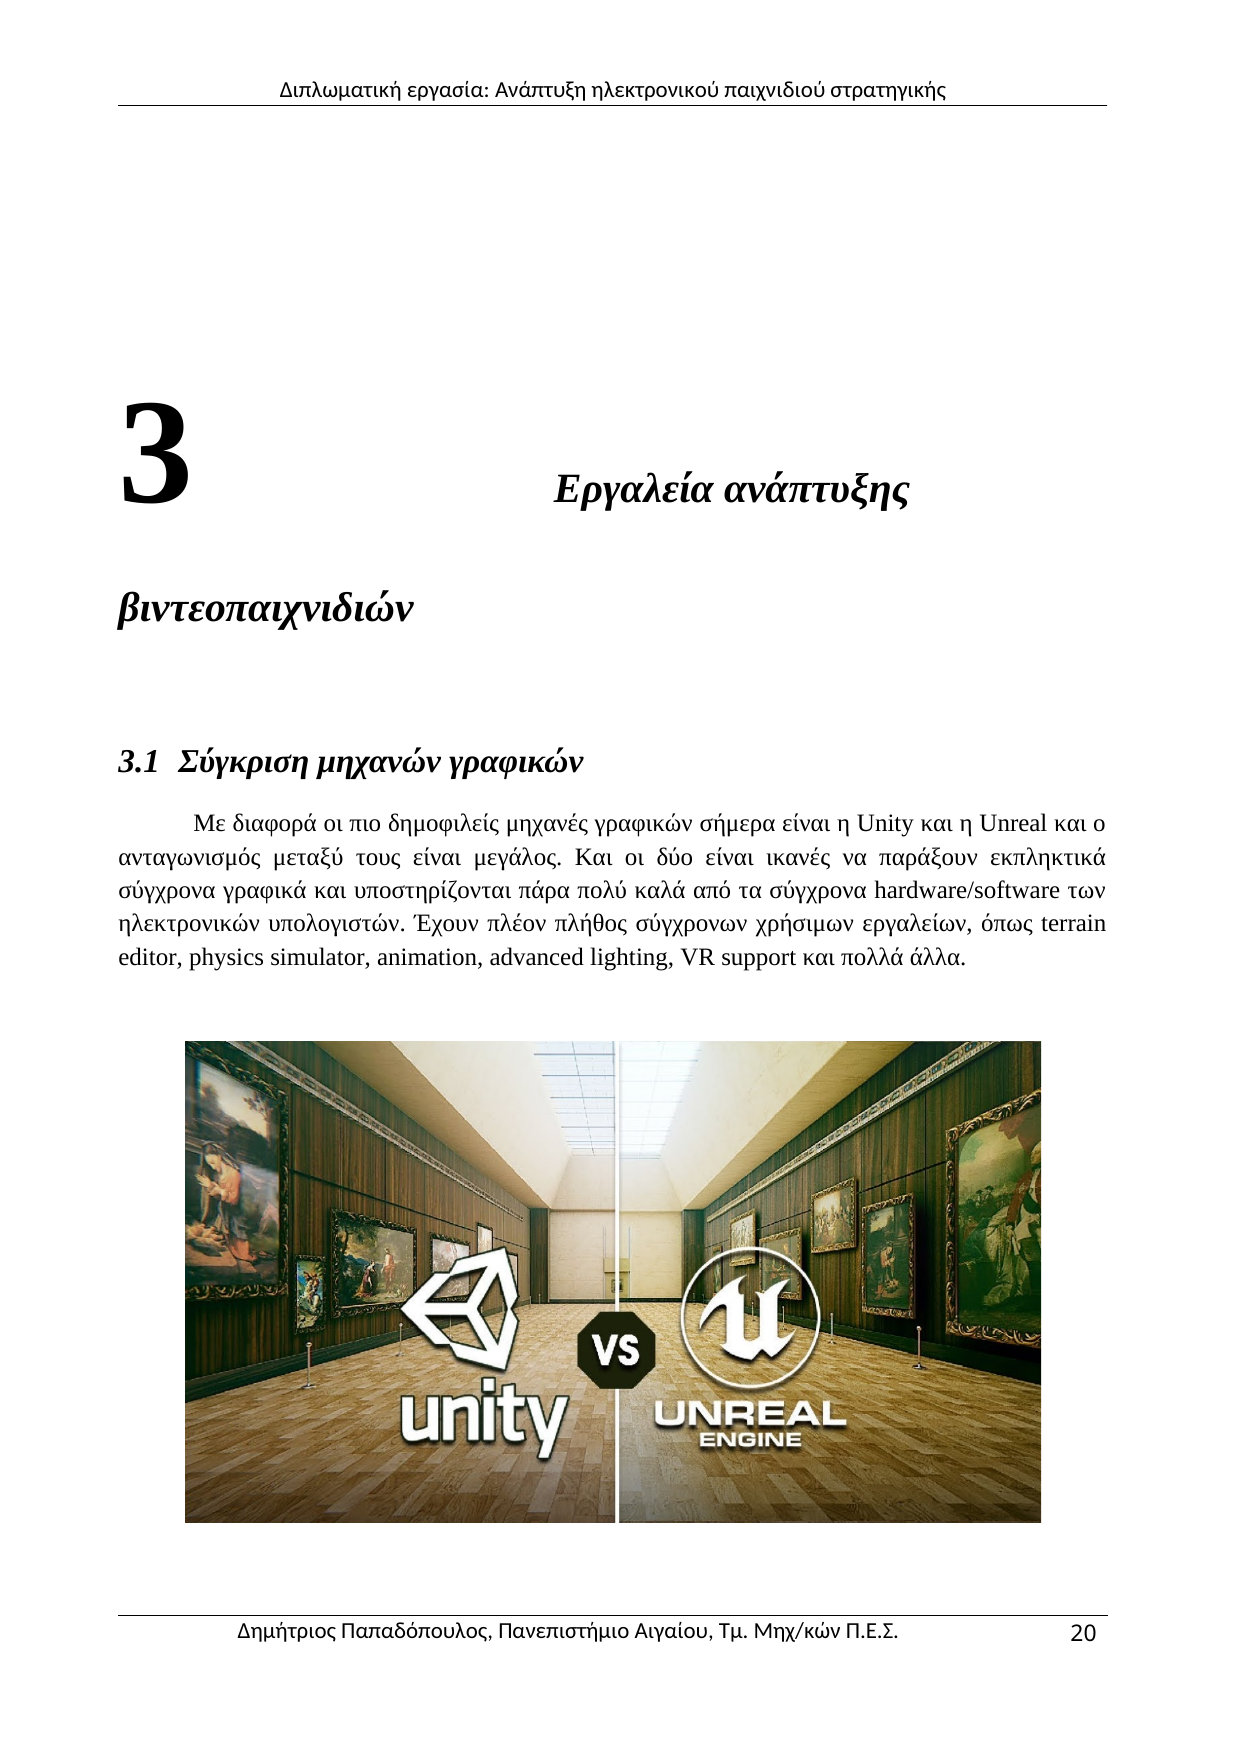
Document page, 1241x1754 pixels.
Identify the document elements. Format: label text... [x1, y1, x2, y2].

picture [185, 1041, 1042, 1523]
subtitle Εργαλεία ανάπτυξης βιντεοπαιχνιδιών [118, 362, 1113, 631]
subtitle Σύγκριση μηχανών γραφικών [118, 741, 1113, 779]
text Με διαφορά οι πιο δημοφιλείς μηχανές γραφικών σήμερα είναι η Unity και η Unreal και ο ανταγωνισμός μεταξύ τους είναι μεγάλος. Και οι δύο είναι ικανές να παράξουν εκπληκτικά σύγχρονα γραφικά και υποστηρίζονται πάρα πολύ καλά από τα σύγχρονα hardware/software των ηλεκτρονικών υπολογιστών. Έχουν πλέον πλήθος σύγχρονων χρήσιμων εργαλείων, όπως terrain editor, physics simulator, animation, advanced lighting, VR support και πολλά άλλα. [118, 805, 1107, 972]
